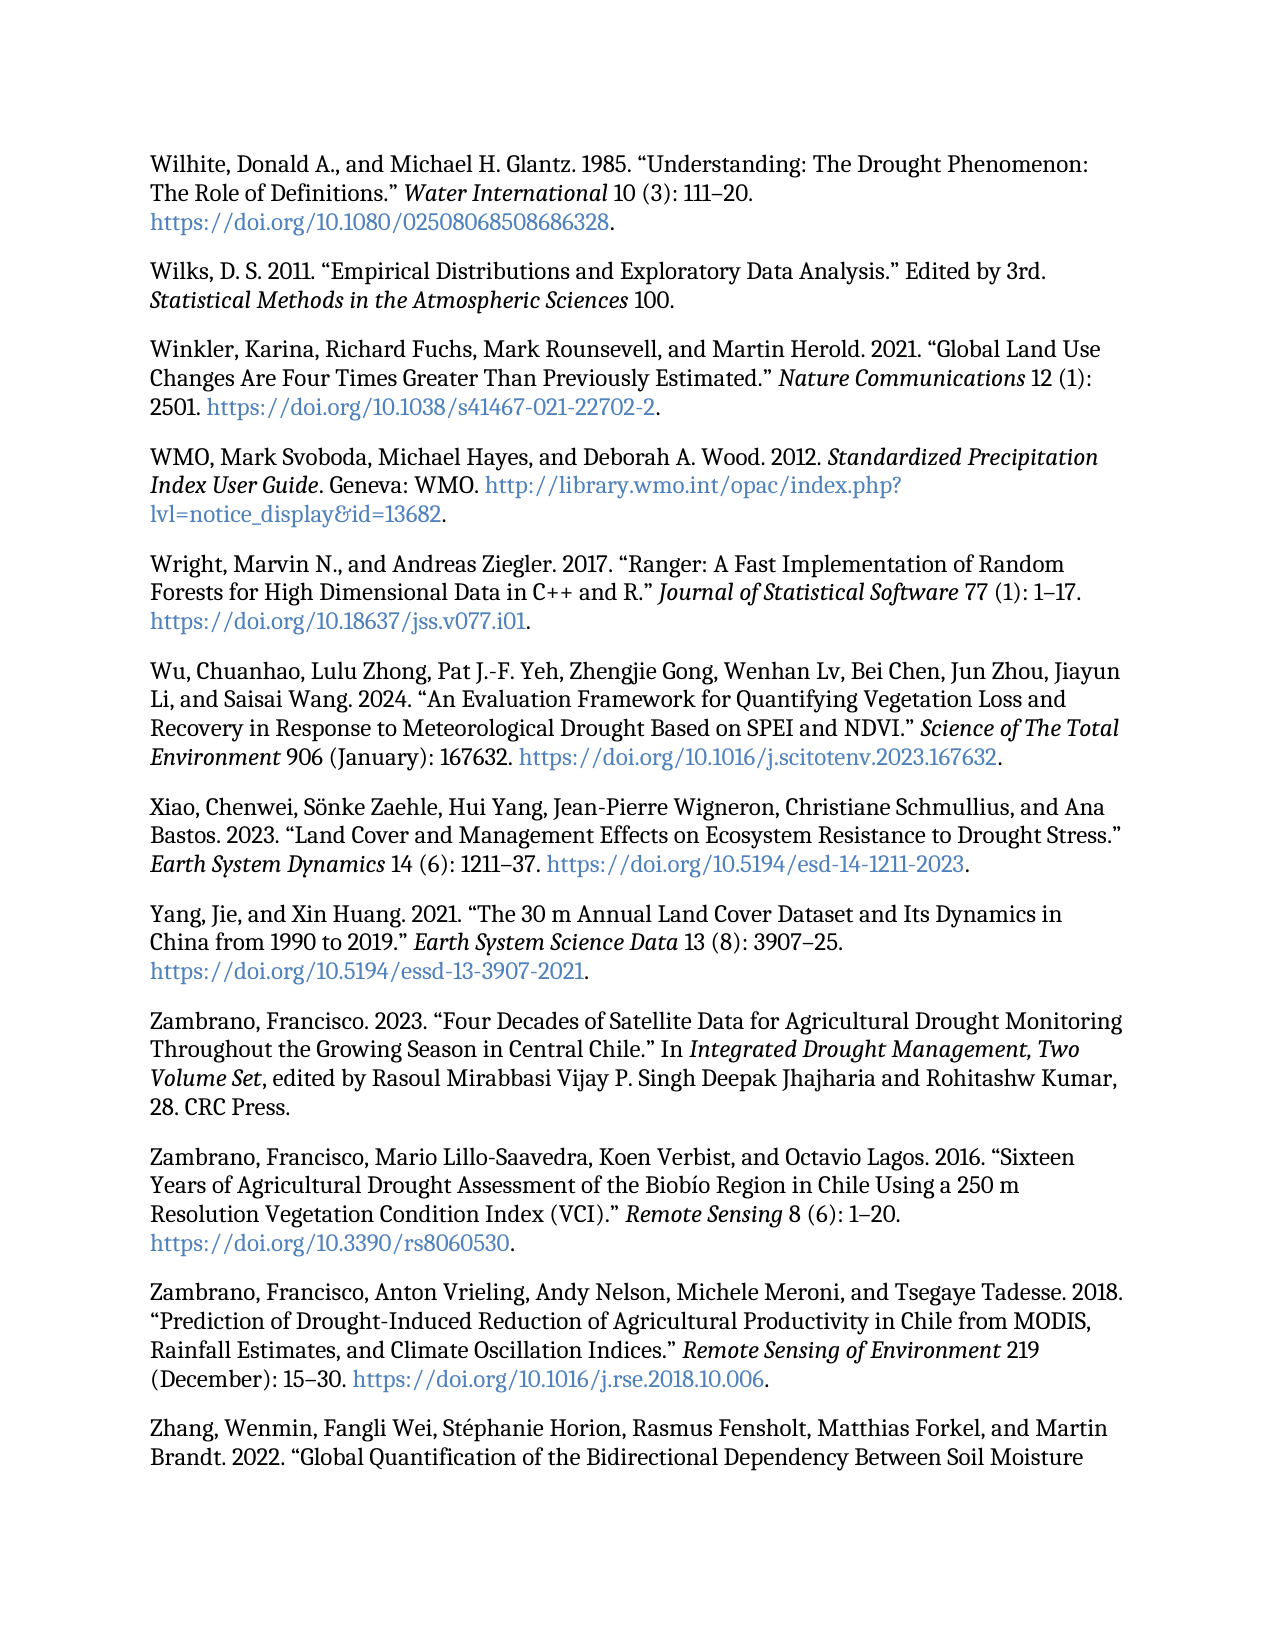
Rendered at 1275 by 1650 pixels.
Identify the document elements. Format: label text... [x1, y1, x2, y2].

text Wu, Chuanhao, Lulu Zhong, Pat J.-F. Yeh, Zhengjie Gong, Wenhan Lv, Bei Chen, Jun Zhou, Jiayun Li, and Saisai Wang. 2024. “An Evaluation Framework for Quantifying Vegetation Loss and Recovery in Response to Meteorological Drought Based on SPEI and NDVI.” Science of The Total Environment 906 (January): 167632. https://doi.org/10.1016/j.scitotenv.2023.167632. [150, 657, 1125, 772]
text Zambrano, Francisco, Mario Lillo-Saavedra, Koen Verbist, and Octavio Lagos. 2016. “Sixteen Years of Agricultural Drought Assessment of the Biobío Region in Chile Using a 250 m Resolution Vegetation Condition Index (VCI).” Remote Sensing 8 (6): 1–20. https://doi.org/10.3390/rs8060530. [150, 1142, 1125, 1257]
text Zambrano, Francisco. 2023. “Four Decades of Satellite Data for Agricultural Drought Monitoring Throughout the Growing Season in Central Chile.” In Integrated Drought Management, Two Volume Set, edited by Rasoul Mirabbasi Vijay P. Singh Deepak Jhajharia and Rohitashw Kumar, 28. CRC Press. [150, 1007, 1125, 1122]
text Wilhite, Donald A., and Michael H. Glantz. 1985. “Understanding: The Drought Phenomenon: The Role of Definitions.” Water International 10 (3): 111–20. https://doi.org/10.1080/02508068508686328. [150, 150, 1125, 236]
text Wilks, D. S. 2011. “Empirical Distributions and Exploratory Data Analysis.” Edited by 3rd. Statistical Methods in the Atmospheric Sciences 100. [150, 257, 1125, 314]
text Xiao, Chenwei, Sönke Zaehle, Hui Yang, Jean-Pierre Wigneron, Christiane Schmullius, and Ana Bastos. 2023. “Land Cover and Management Effects on Ecosystem Resistance to Drought Stress.” Earth System Dynamics 14 (6): 1211–37. https://doi.org/10.5194/esd-14-1211-2023. [150, 792, 1125, 879]
text Winkler, Karina, Richard Fuchs, Mark Rounsevell, and Martin Herold. 2021. “Global Land Use Changes Are Four Times Greater Than Previously Estimated.” Nature Communications 12 (1): 2501. https://doi.org/10.1038/s41467-021-22702-2. [150, 335, 1125, 422]
text WMO, Mark Svoboda, Michael Hayes, and Deborah A. Wood. 2012. Standardized Precipitation Index User Guide. Geneva: WMO. http://library.wmo.int/opac/index.php?lvl=notice_display&id=13682. [150, 442, 1125, 529]
text Zambrano, Francisco, Anton Vrieling, Andy Nelson, Michele Meroni, and Tsegaye Tadesse. 2018. “Prediction of Drought-Induced Reduction of Agricultural Productivity in Chile from MODIS, Rainfall Estimates, and Climate Oscillation Indices.” Remote Sensing of Environment 219 (December): 15–30. https://doi.org/10.1016/j.rse.2018.10.006. [150, 1278, 1125, 1393]
text Yang, Jie, and Xin Huang. 2021. “The 30 m Annual Land Cover Dataset and Its Dynamics in China from 1990 to 2019.” Earth System Science Data 13 (8): 3907–25. https://doi.org/10.5194/essd-13-3907-2021. [150, 899, 1125, 986]
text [150, 1414, 1125, 1472]
text Wright, Marvin N., and Andreas Ziegler. 2017. “Ranger: A Fast Implementation of Random Forests for High Dimensional Data in C++ and R.” Journal of Statistical Software 77 (1): 1–17. https://doi.org/10.18637/jss.v077.i01. [150, 549, 1125, 636]
